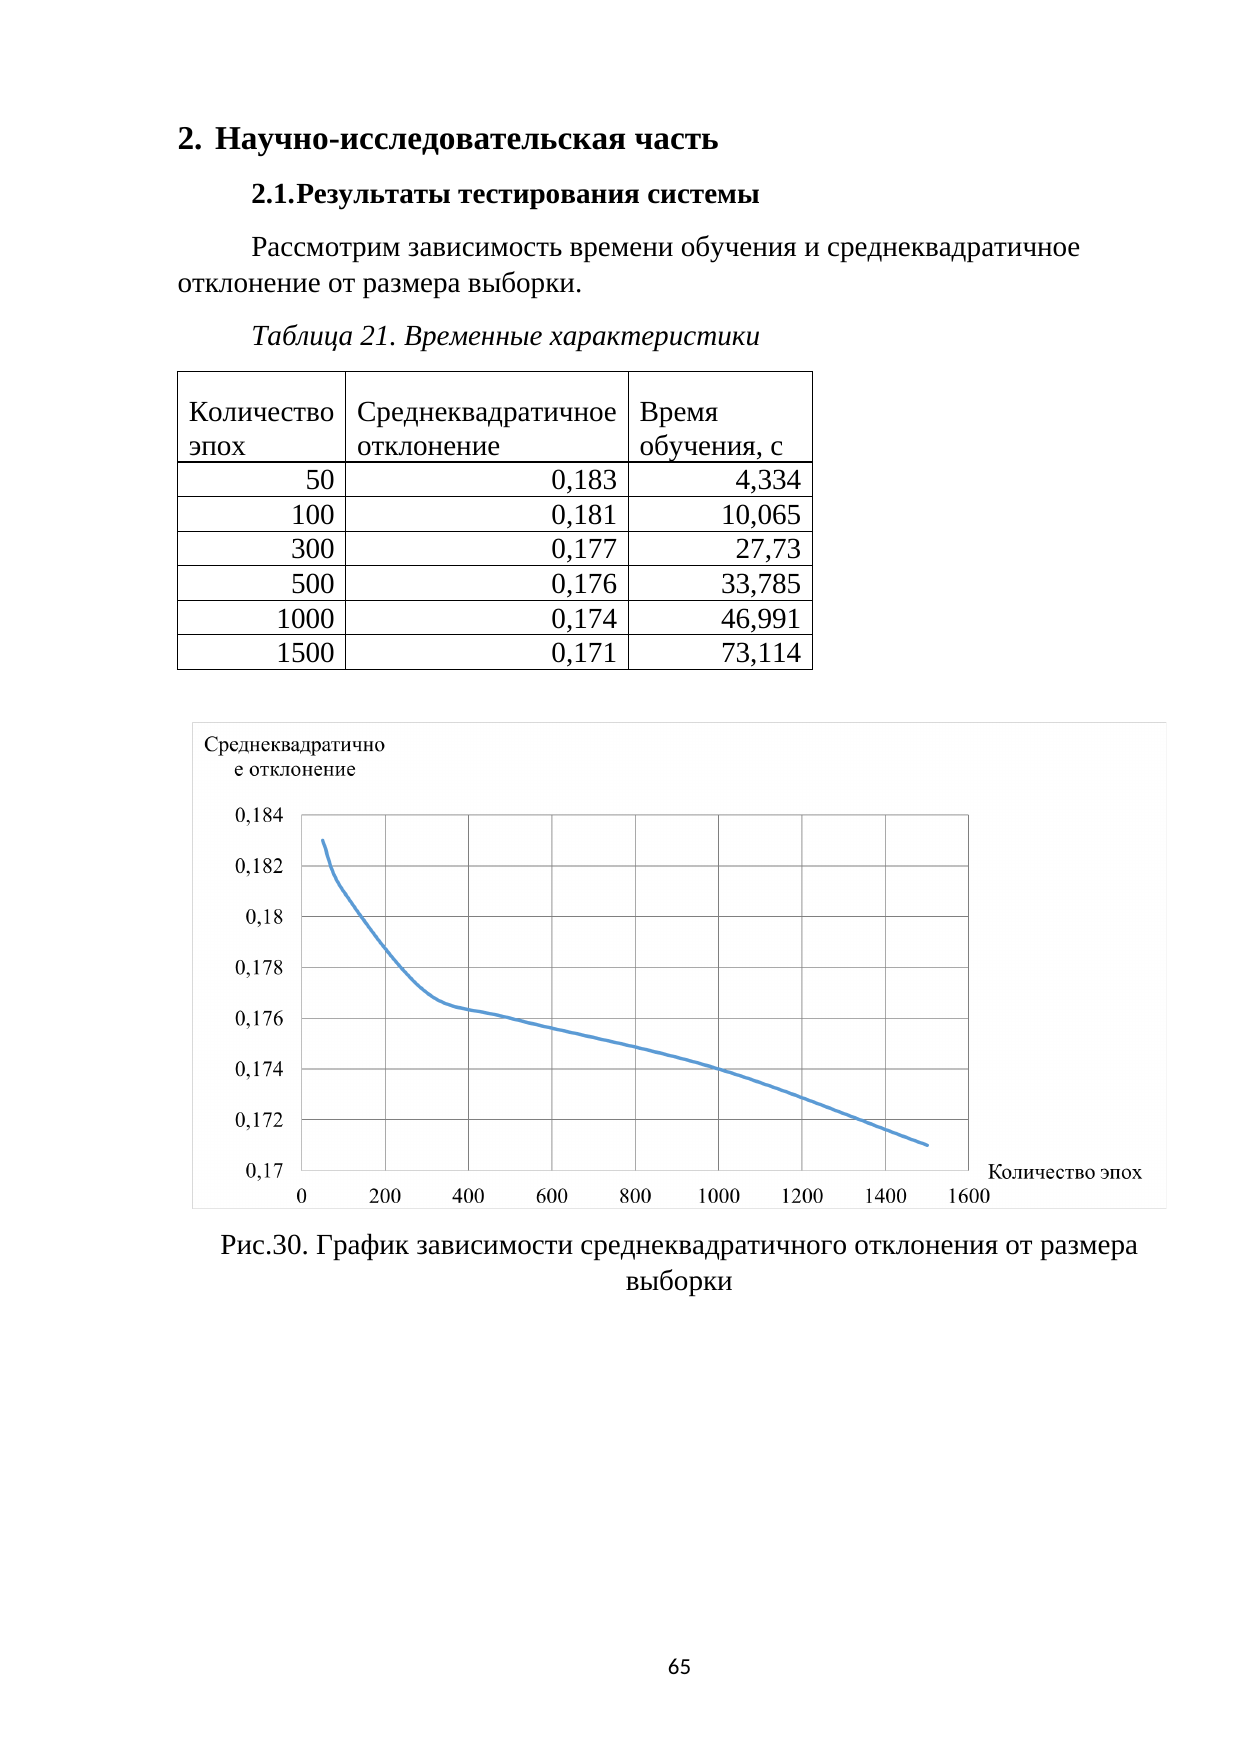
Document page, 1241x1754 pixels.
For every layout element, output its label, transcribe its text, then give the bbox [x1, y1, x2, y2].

table_cell 500 [178, 566, 345, 600]
text Таблица 21. Временные характеристики [177, 318, 1181, 351]
table_cell 0,181 [346, 497, 628, 531]
picture [192, 722, 1167, 1209]
table_cell 33,785 [629, 566, 812, 600]
table_cell 300 [178, 532, 345, 565]
table_cell 27,73 [629, 532, 812, 565]
table_cell 10,065 [629, 497, 812, 531]
table_cell 1000 [178, 601, 345, 634]
table_cell 0,171 [346, 635, 628, 669]
table_cell 1500 [178, 635, 345, 669]
table_cell 46,991 [629, 601, 812, 634]
table_cell 0,183 [346, 463, 628, 496]
table_cell 4,334 [629, 463, 812, 496]
table_cell 0,174 [346, 601, 628, 634]
table_header Количество эпох [178, 372, 345, 461]
table_cell 100 [178, 497, 345, 531]
table_cell 50 [178, 463, 345, 496]
table_cell 73,114 [629, 635, 812, 669]
text Рассмотрим зависимость времени обучения и среднеквадратичное отклонение от размера выборки. [177, 229, 1181, 299]
table_cell 0,176 [346, 566, 628, 600]
table_cell 0,177 [346, 532, 628, 565]
table_header Среднеквадратичное отклонение [346, 372, 628, 461]
text Рис.30. График зависимости среднеквадратичного отклонения от размера выборки [177, 1227, 1181, 1297]
table_header Время обучения, с [629, 372, 812, 461]
list Научно-исследовательская часть [177, 118, 1181, 156]
text Результаты тестирования системы [251, 176, 1181, 210]
